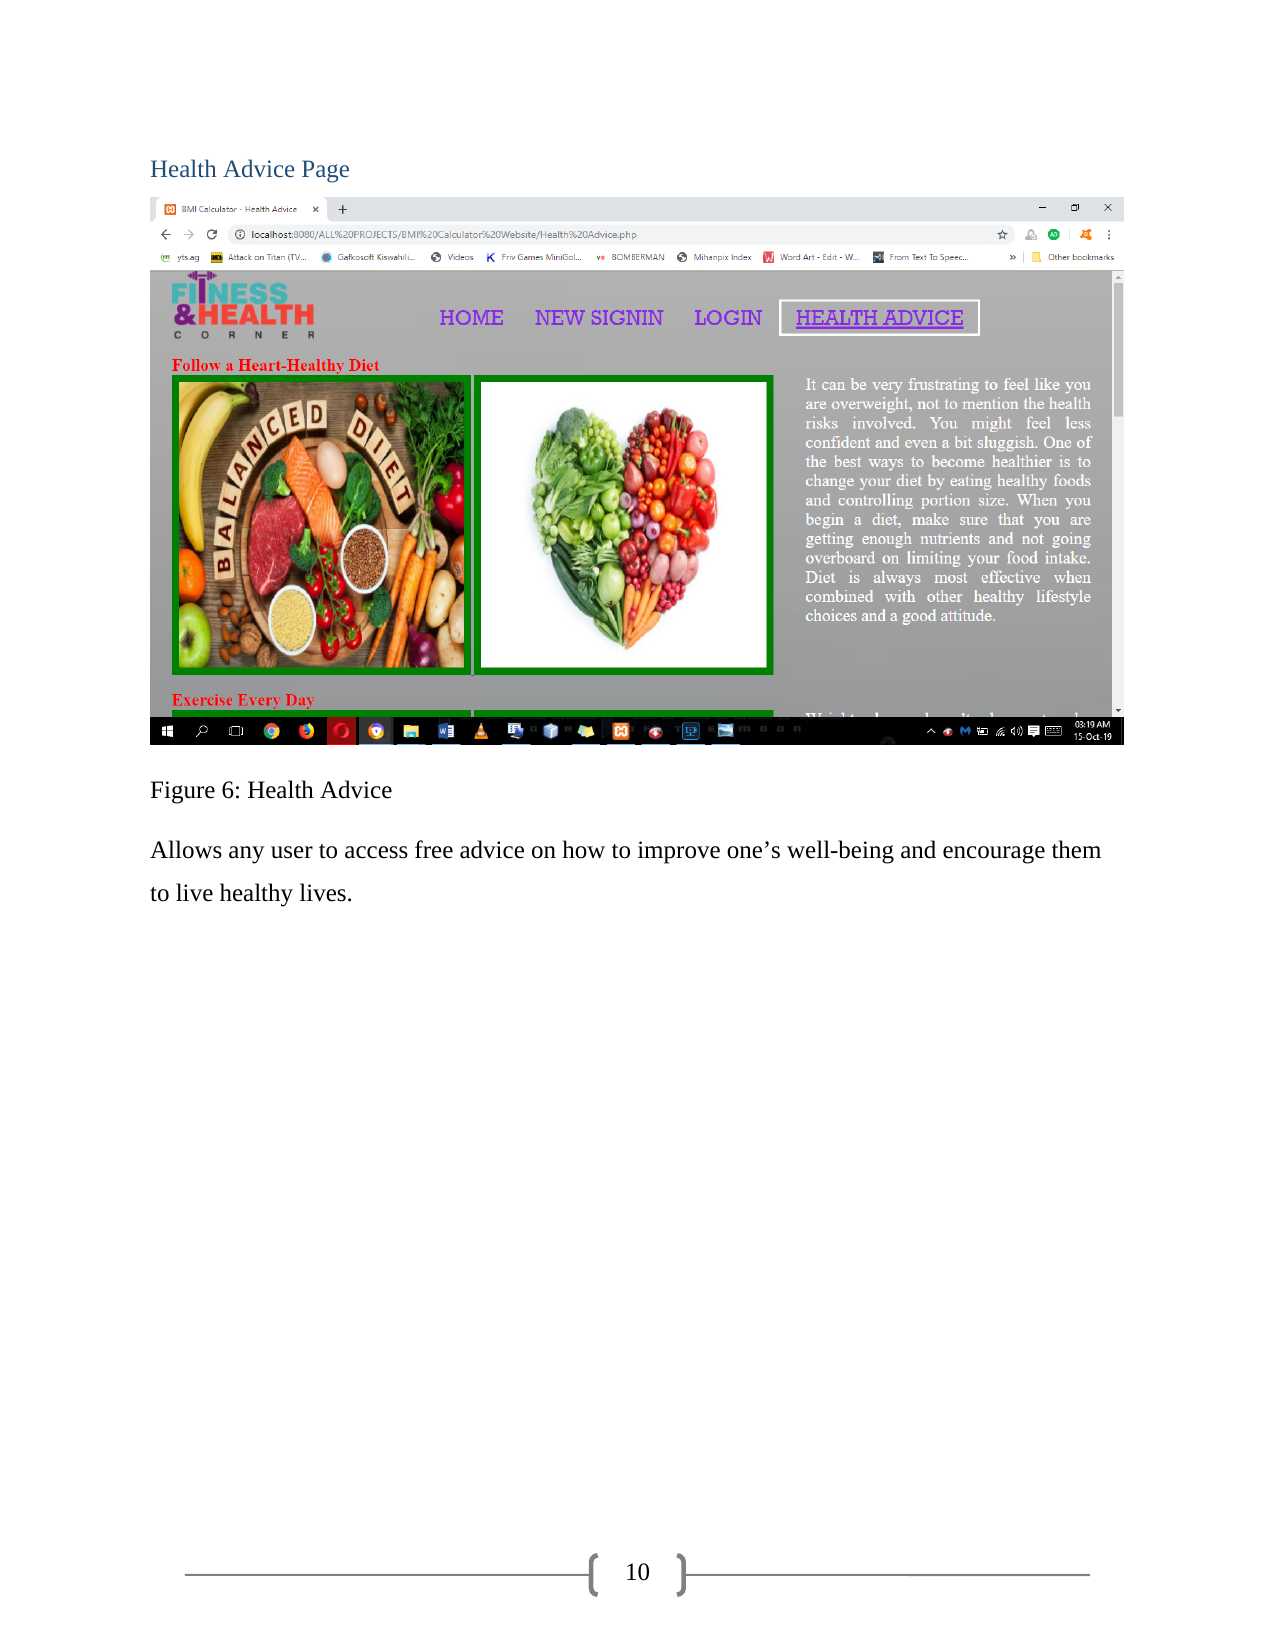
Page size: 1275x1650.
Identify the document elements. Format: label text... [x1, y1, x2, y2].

subtitle Health Advice Page [150, 154, 1125, 183]
text Figure 6: Health Advice [150, 776, 1125, 804]
text Allows any user to access free advice on how to improve one’s well-being and encourage them to live healthy lives. [150, 835, 1125, 907]
picture [150, 197, 1124, 745]
